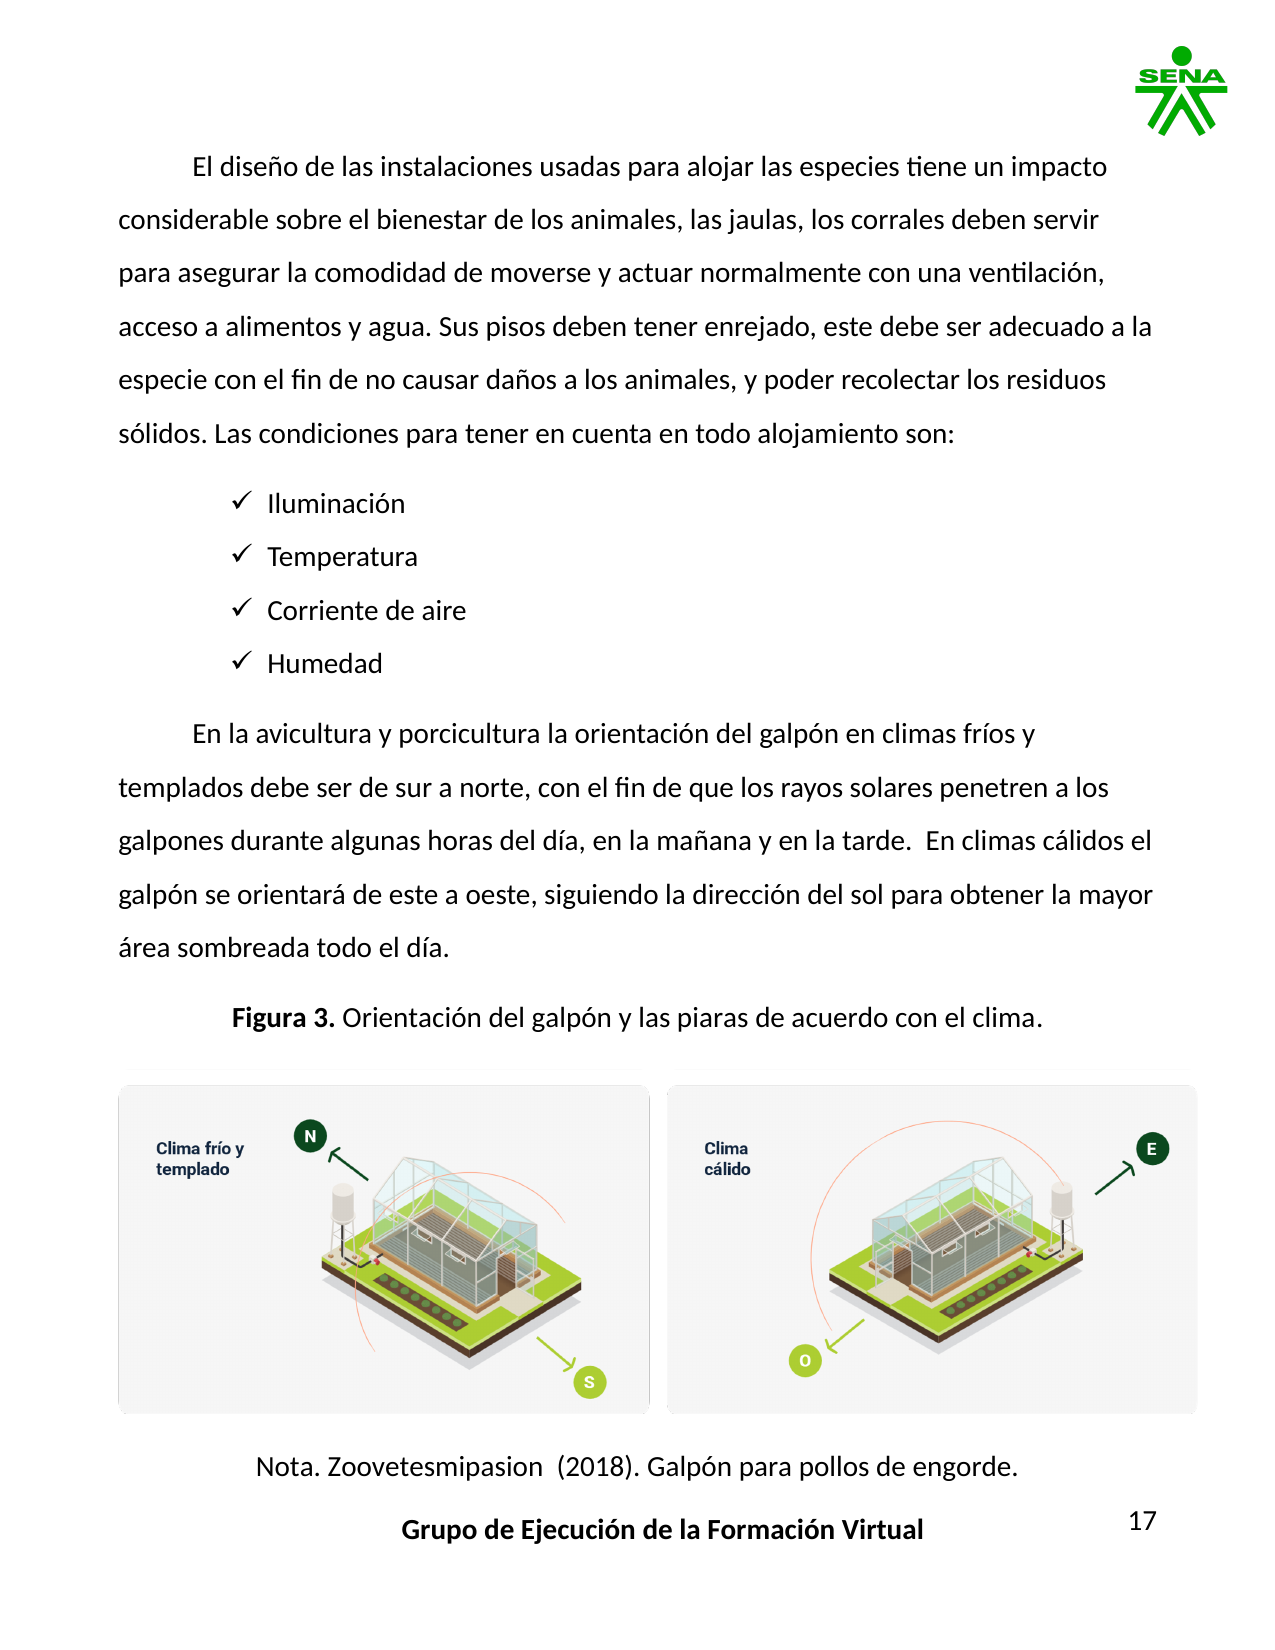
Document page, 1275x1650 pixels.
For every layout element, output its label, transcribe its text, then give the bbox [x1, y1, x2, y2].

list Iluminación [229, 485, 1157, 521]
list Temperatura [229, 538, 1157, 574]
list Corriente de aire [229, 592, 1157, 627]
list Humedad [229, 645, 1157, 681]
text Nota. Zoovetesmipasion (2018). Galpón para pollos de engorde. [118, 1448, 1157, 1483]
text Figura 3. Orientación del galpón y las piaras de acuerdo con el clima. [118, 999, 1157, 1035]
picture [1135, 46, 1228, 136]
text El diseño de las instalaciones usadas para alojar las especies tiene un impacto considerable sobre el bienestar de los animales, las jaulas, los corrales deben servir para asegurar la comodidad de moverse y actuar normalmente con una ventilación, acceso a alimentos y agua. Sus pisos deben tener enrejado, este debe ser adecuado a la especie con el fin de no causar daños a los animales, y poder recolectar los residuos sólidos. Las condiciones para tener en cuenta en todo alojamiento son: [118, 148, 1157, 451]
text En la avicultura y porcicultura la orientación del galpón en climas fríos y templados debe ser de sur a norte, con el fin de que los rayos solares penetren a los galpones durante algunas horas del día, en la mañana y en la tarde. En climas cálidos el galpón se orientará de este a oeste, siguiendo la dirección del sol para obtener la mayor área sombreada todo el día. [118, 715, 1157, 965]
picture [118, 1069, 1198, 1414]
